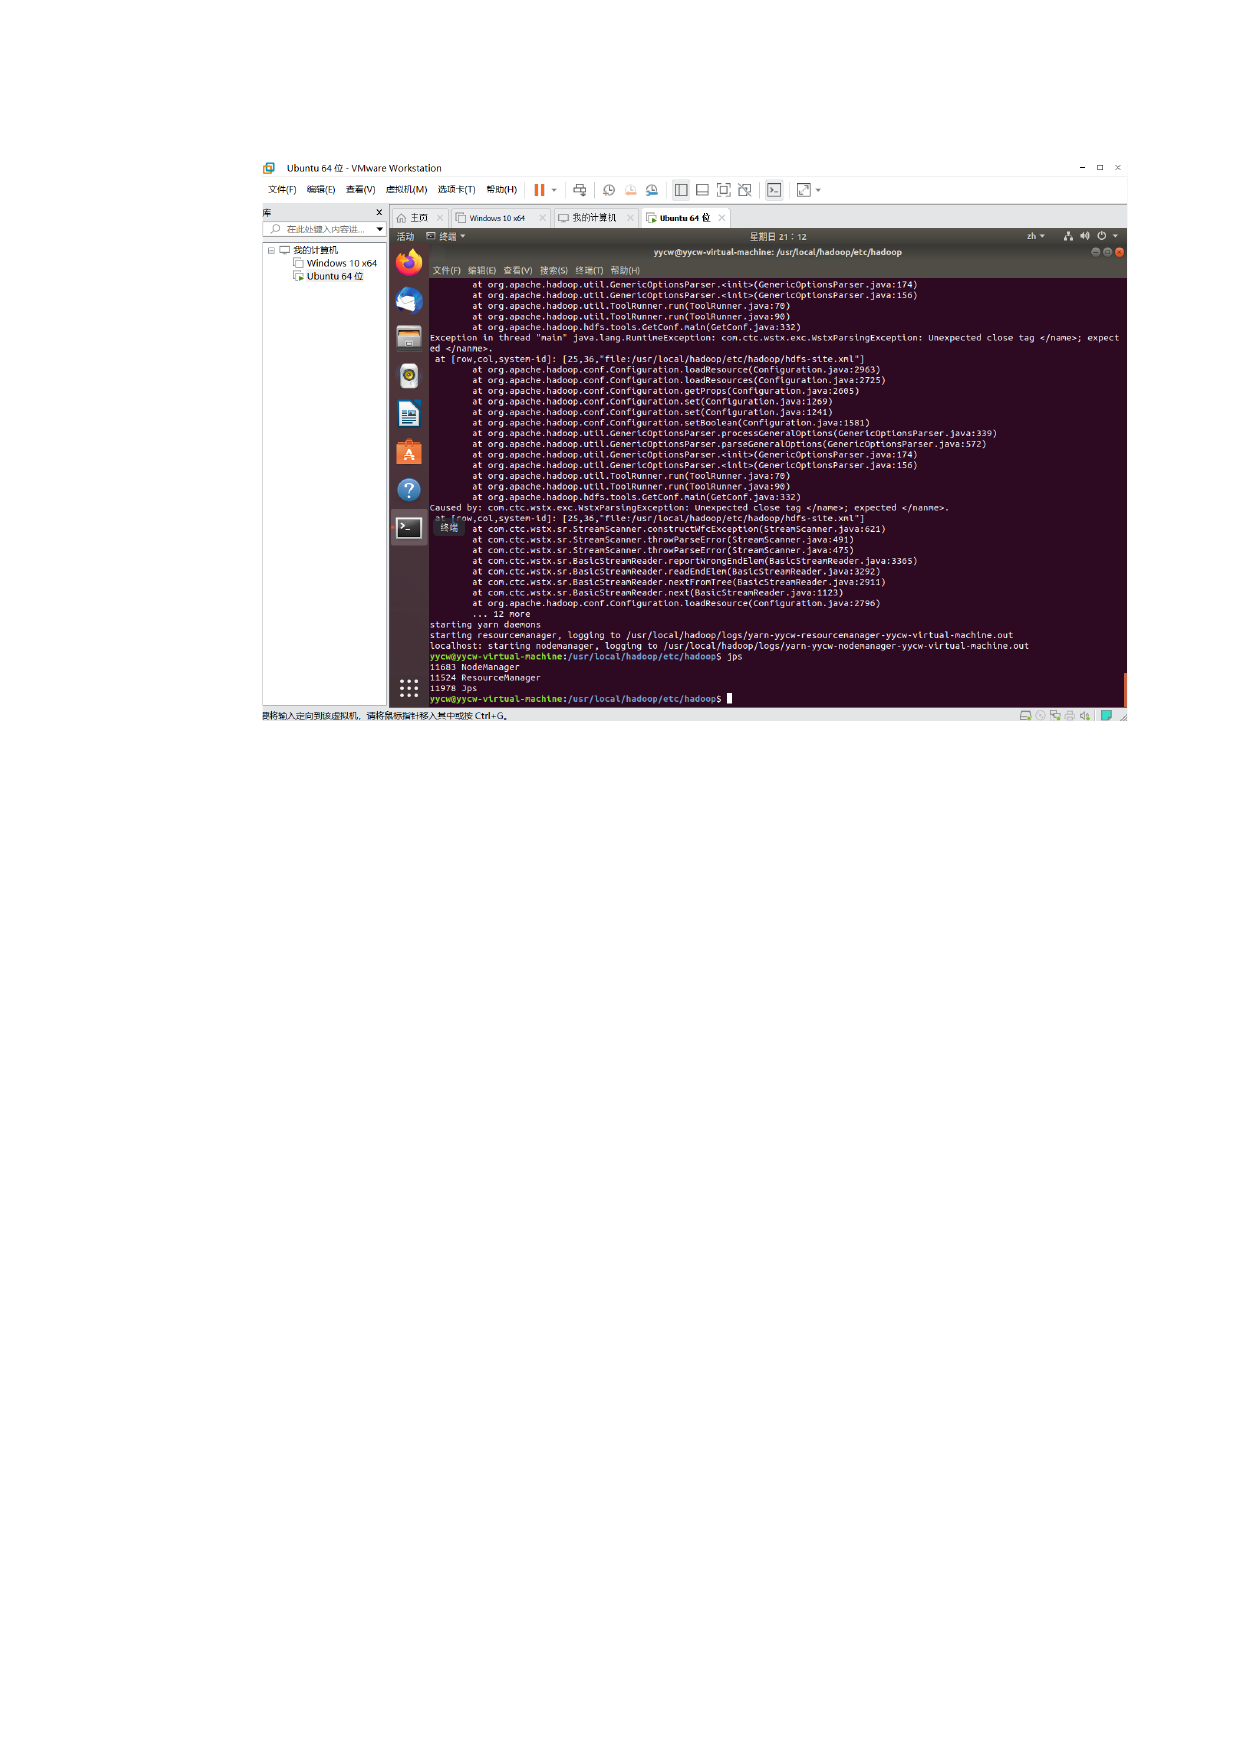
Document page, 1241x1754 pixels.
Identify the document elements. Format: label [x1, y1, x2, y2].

picture [262, 162, 1128, 721]
